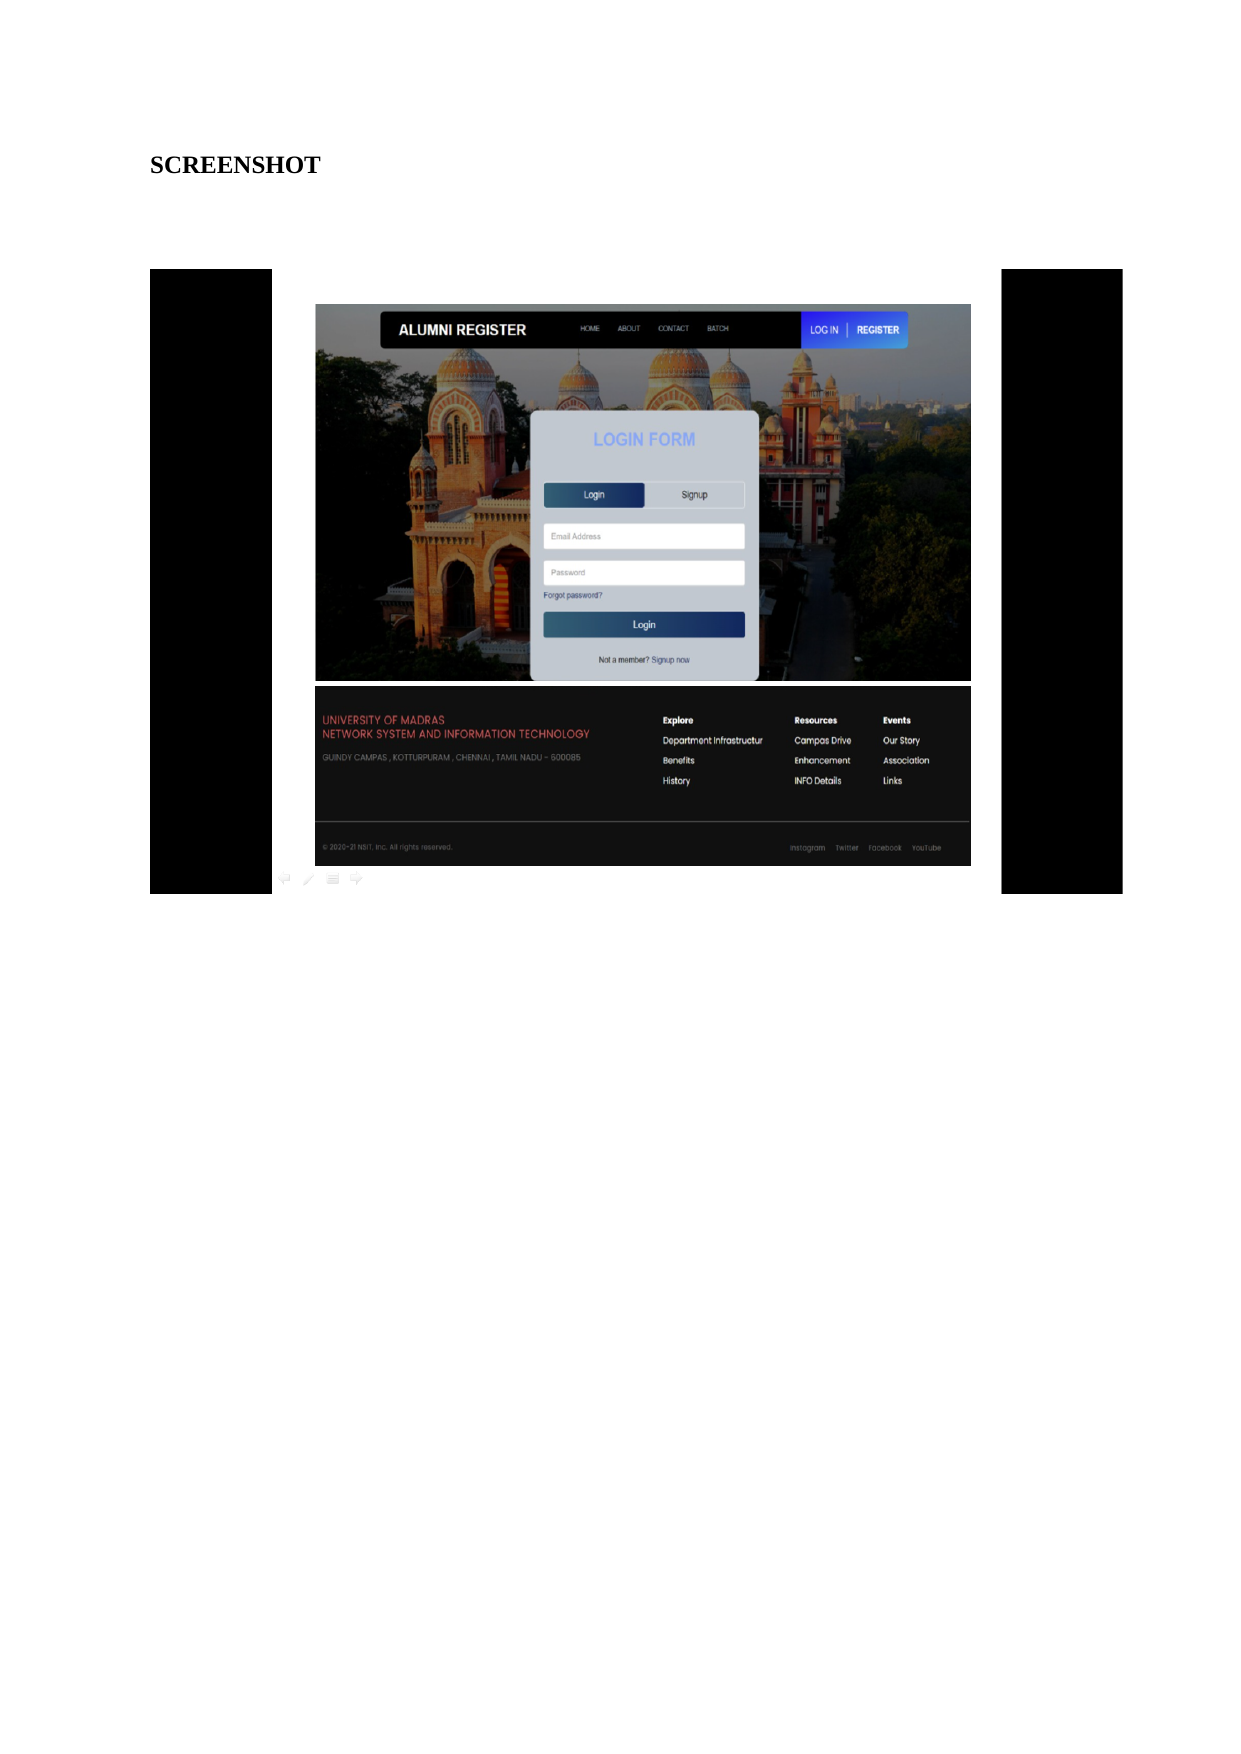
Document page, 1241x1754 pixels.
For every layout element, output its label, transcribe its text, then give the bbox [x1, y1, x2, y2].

picture [150, 269, 1123, 894]
text SCREENSHOT [150, 150, 1090, 179]
